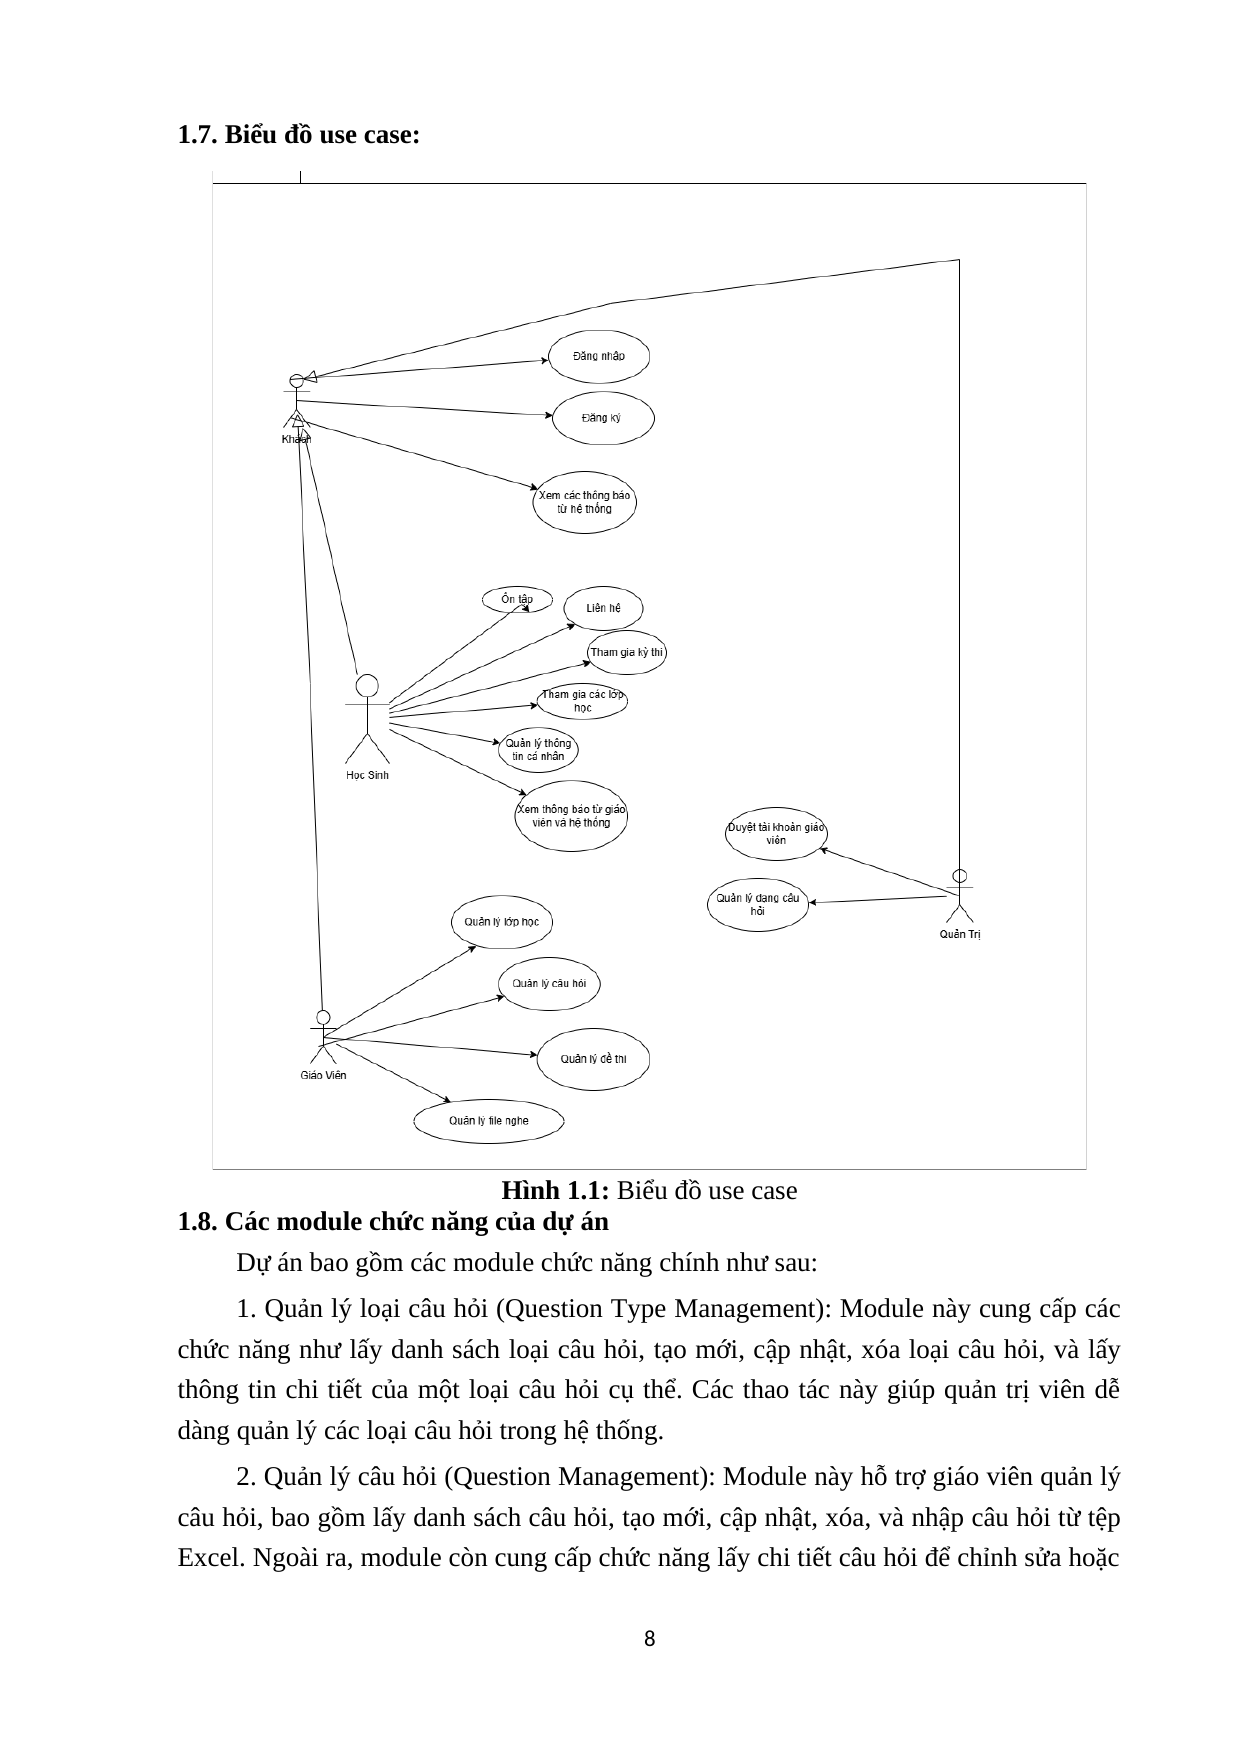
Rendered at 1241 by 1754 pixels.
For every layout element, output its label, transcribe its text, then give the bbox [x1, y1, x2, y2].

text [177, 1461, 1122, 1572]
picture [212, 171, 1087, 1170]
text Biểu đồ use case: [177, 118, 1122, 149]
text Các module chức năng của dự án [177, 1206, 1122, 1237]
text Dự án bao gồm các module chức năng chính như sau: [177, 1246, 1122, 1277]
text Biểu đồ use case [177, 1174, 1122, 1206]
text 1. Quản lý loại câu hỏi (Question Type Management): Module này cung cấp các chức năng như lấy danh sách loại câu hỏi, tạo mới, cập nhật, xóa loại câu hỏi, và lấy thông tin chi tiết của một loại câu hỏi cụ thể. Các thao tác này giúp quản trị viên dễ dàng quản lý các loại câu hỏi trong hệ thống. [177, 1293, 1122, 1445]
